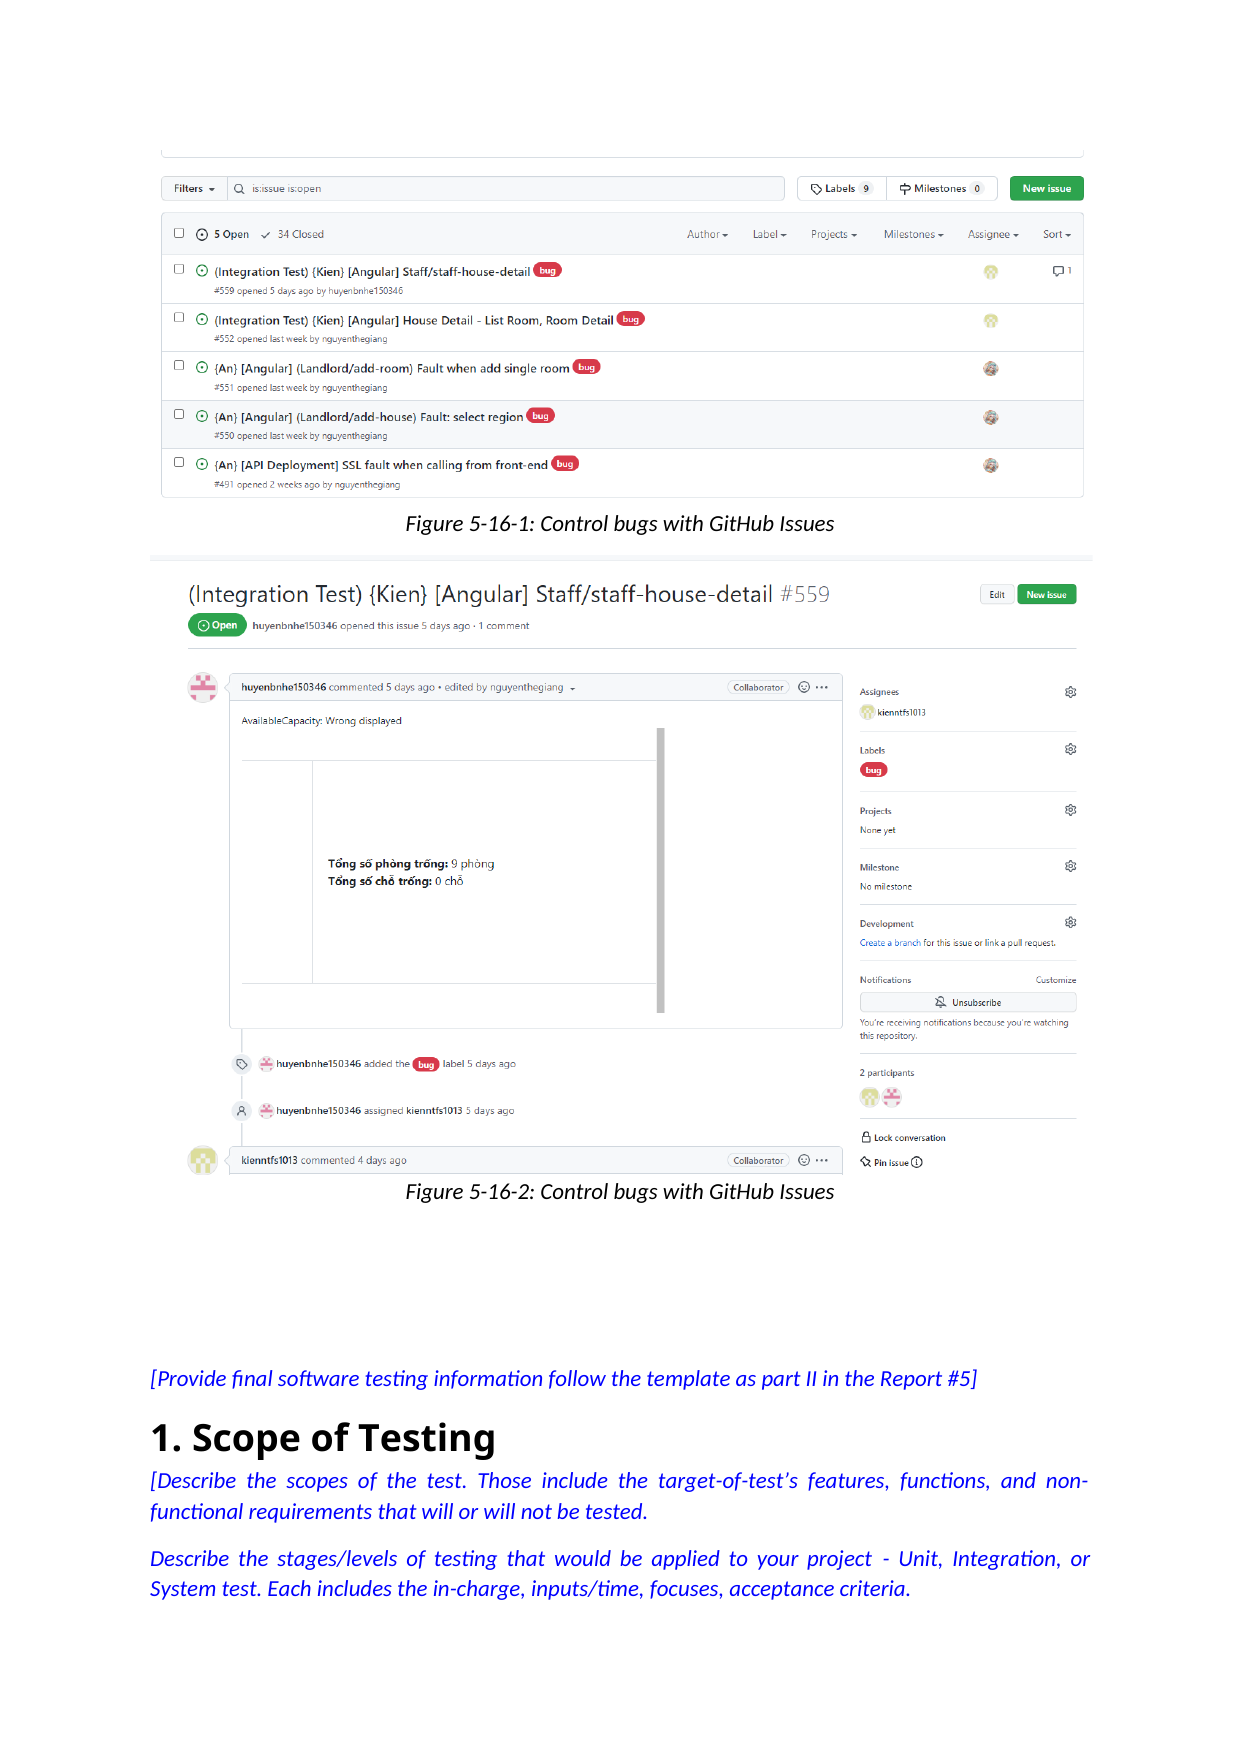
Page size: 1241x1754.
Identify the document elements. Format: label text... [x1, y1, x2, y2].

text Describe the stages/levels of testing that would be applied to your project - Unit, Integration, or System test. Each includes the in-charge, inputs/time, focuses, acceptance criteria. [150, 1544, 1093, 1602]
text Figure 5-16-1: Control bugs with GitHub Issues [150, 507, 1093, 537]
text Figure 5-16-2: Control bugs with GitHub Issues [150, 1175, 1093, 1205]
picture [150, 150, 1093, 507]
text [Provide final software testing information follow the template as part II in the Report #5] [150, 1364, 1093, 1393]
text [Describe the scopes of the test. Those include the target-of-test’s features, functions, and non-functional requirements that will or will not be tested. [150, 1467, 1093, 1525]
picture [150, 555, 1093, 1175]
subtitle 1. Scope of Testing [150, 1411, 1093, 1462]
